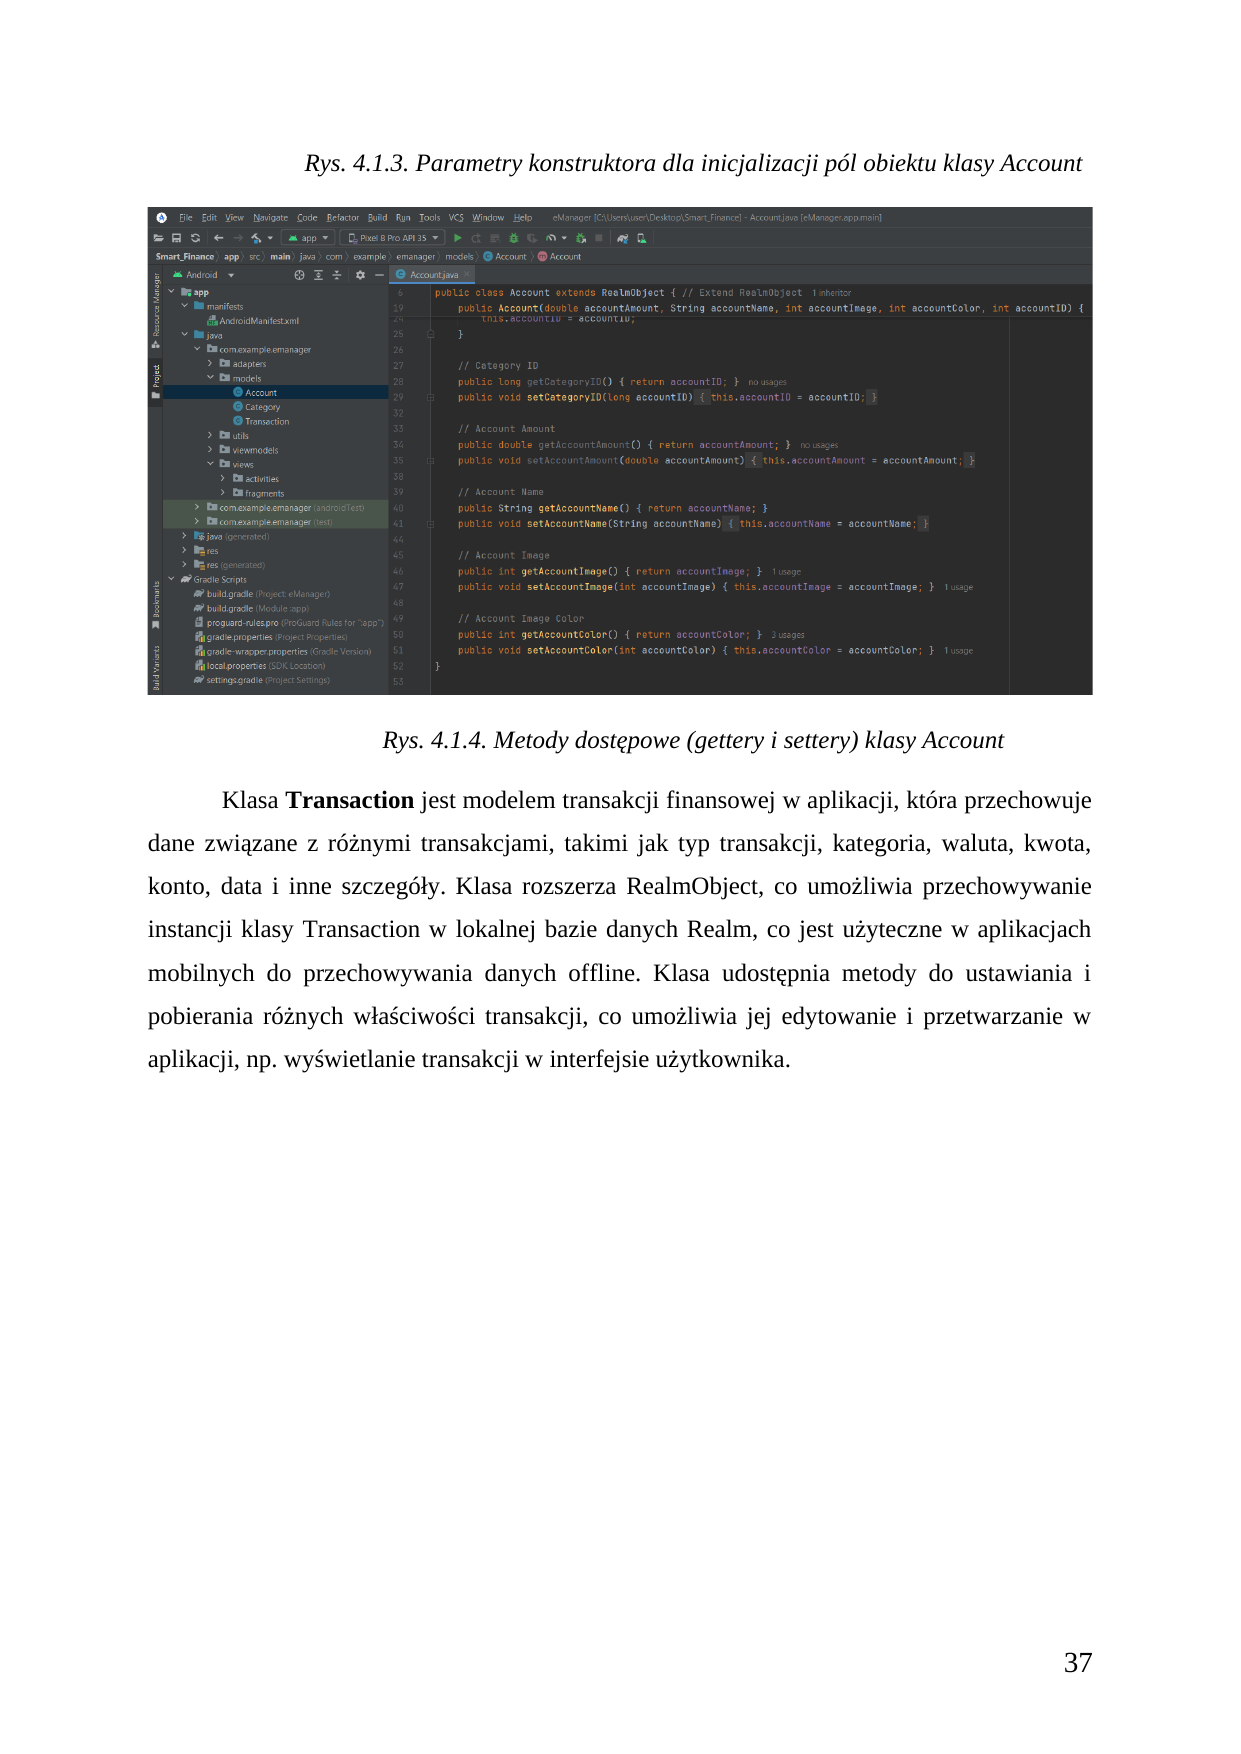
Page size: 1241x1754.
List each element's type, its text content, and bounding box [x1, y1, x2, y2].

list Rys. 4.1.3. Parametry konstruktora dla inicjalizacji pól obiektu klasy Account [223, 148, 1092, 176]
picture [147, 207, 1093, 695]
text Klasa Transaction jest modelem transakcji finansowej w aplikacji, która przechowuje dane związane z różnymi transakcjami, takimi jak typ transakcji, kategoria, waluta, kwota, konto, data i inne szczegóły. Klasa rozszerza RealmObject, co umożliwia przechowywanie instancji klasy Transaction w lokalnej bazie danych Realm, co jest użyteczne w aplikacjach mobilnych do przechowywania danych offline. Klasa udostępnia metody do ustawiania i pobierania różnych właściwości transakcji, co umożliwia jej edytowanie i przetwarzanie w aplikacji, np. wyświetlanie transakcji w interfejsie użytkownika. [148, 785, 1092, 1073]
list Rys. 4.1.4. Metody dostępowe (gettery i settery) klasy Account [223, 725, 1092, 754]
